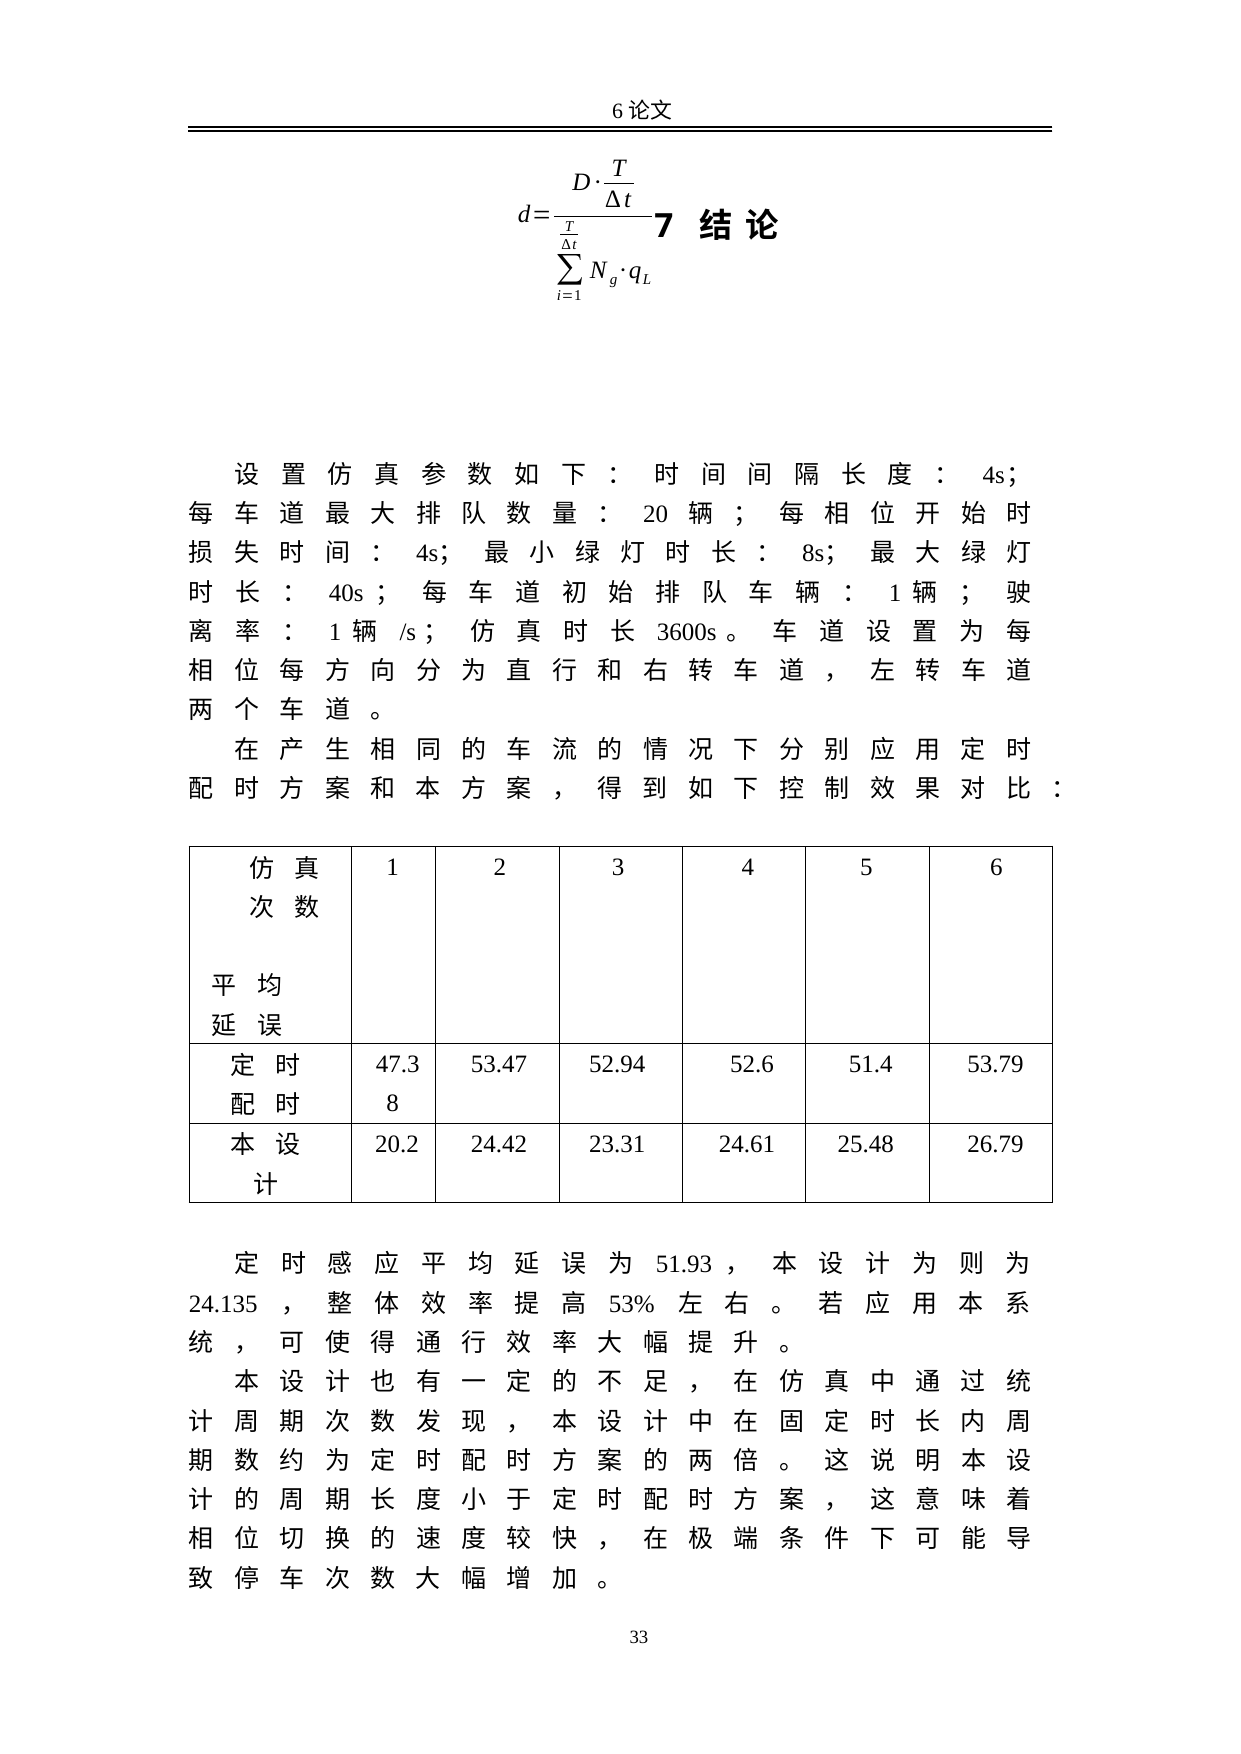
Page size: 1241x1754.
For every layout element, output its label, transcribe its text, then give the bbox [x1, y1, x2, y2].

table_cell 25.48 [806, 1124, 929, 1202]
table_cell 本设计 [190, 1124, 351, 1202]
table_cell 20.2 [352, 1124, 435, 1202]
table_header 6 [930, 847, 1052, 1043]
table_header 5 [806, 847, 929, 1043]
table_cell 52.94 [560, 1044, 682, 1122]
table_cell 定时配时 [190, 1044, 351, 1122]
text 7 结论 [189, 150, 1052, 307]
table_cell 24.42 [436, 1124, 559, 1202]
text 定时感应平均延误为51.93，本设计为则为24.135，整体效率提高53%左右。若应用本系统，可使得通行效率大幅提升。 [189, 1242, 1052, 1360]
table_header 3 [560, 847, 682, 1043]
table_header 仿真次数 平均延误 [190, 847, 351, 1043]
table_header 4 [683, 847, 805, 1043]
table_cell 52.6 [683, 1044, 805, 1122]
table_cell 26.79 [930, 1124, 1052, 1202]
table_cell 24.61 [683, 1124, 805, 1202]
table_header 1 [352, 847, 435, 1043]
table_cell 47.38 [352, 1044, 435, 1122]
text 本设计也有一定的不足，在仿真中通过统计周期次数发现，本设计中在固定时长内周期数约为定时配时方案的两倍。这说明本设计的周期长度小于定时配时方案，这意味着相位切换的速度较快，在极端条件下可能导致停车次数大幅增加。 [189, 1360, 1052, 1596]
text 在产生相同的车流的情况下分别应用定时配时方案和本方案，得到如下控制效果对比： [189, 728, 1052, 806]
text 设置仿真参数如下：时间间隔长度：4s；每车道最大排队数量：20辆；每相位开始时损失时间：4s；最小绿灯时长：8s；最大绿灯时长：40s；每车道初始排队车辆：1辆；驶离率：1辆/s；仿真时长3600s。车道设置为每相位每方向分为直行和右转车道，左转车道两个车道。 [189, 453, 1052, 728]
table_cell 51.4 [806, 1044, 929, 1122]
table_header 2 [436, 847, 559, 1043]
table_cell 23.31 [560, 1124, 682, 1202]
table_cell 53.79 [930, 1044, 1052, 1122]
table_cell 53.47 [436, 1044, 559, 1122]
